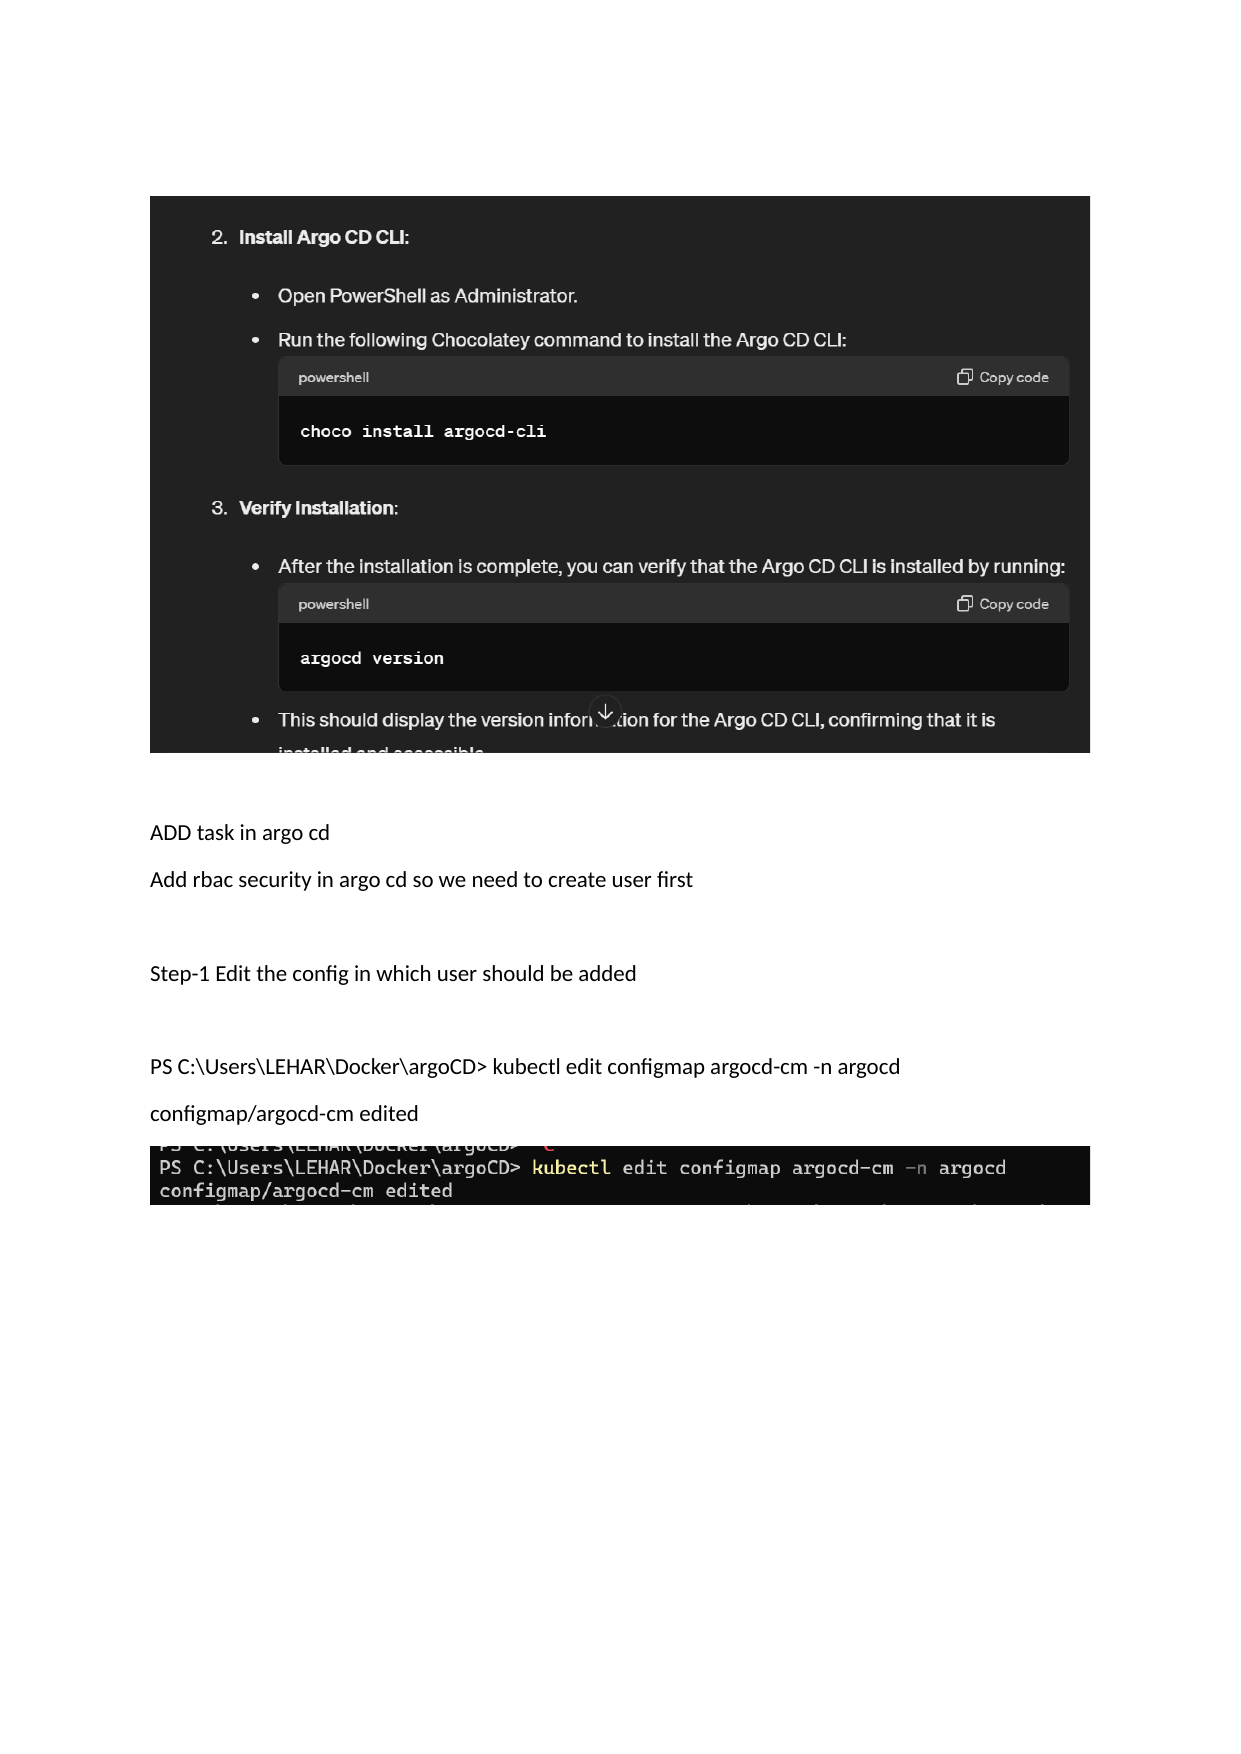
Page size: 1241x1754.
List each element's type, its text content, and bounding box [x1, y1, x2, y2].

text PS C:\Users\LEHAR\Docker\argoCD> kubectl edit configmap argocd-cm -n argocd [150, 1052, 1090, 1081]
text configmap/argocd-cm edited [150, 1099, 1090, 1127]
text Step-1 Edit the config in which user should be added [150, 959, 1090, 987]
picture [150, 196, 1091, 753]
text ADD task in argo cd [150, 818, 1090, 846]
text Add rbac security in argo cd so we need to create user first [150, 865, 1090, 893]
picture [150, 1146, 1091, 1205]
